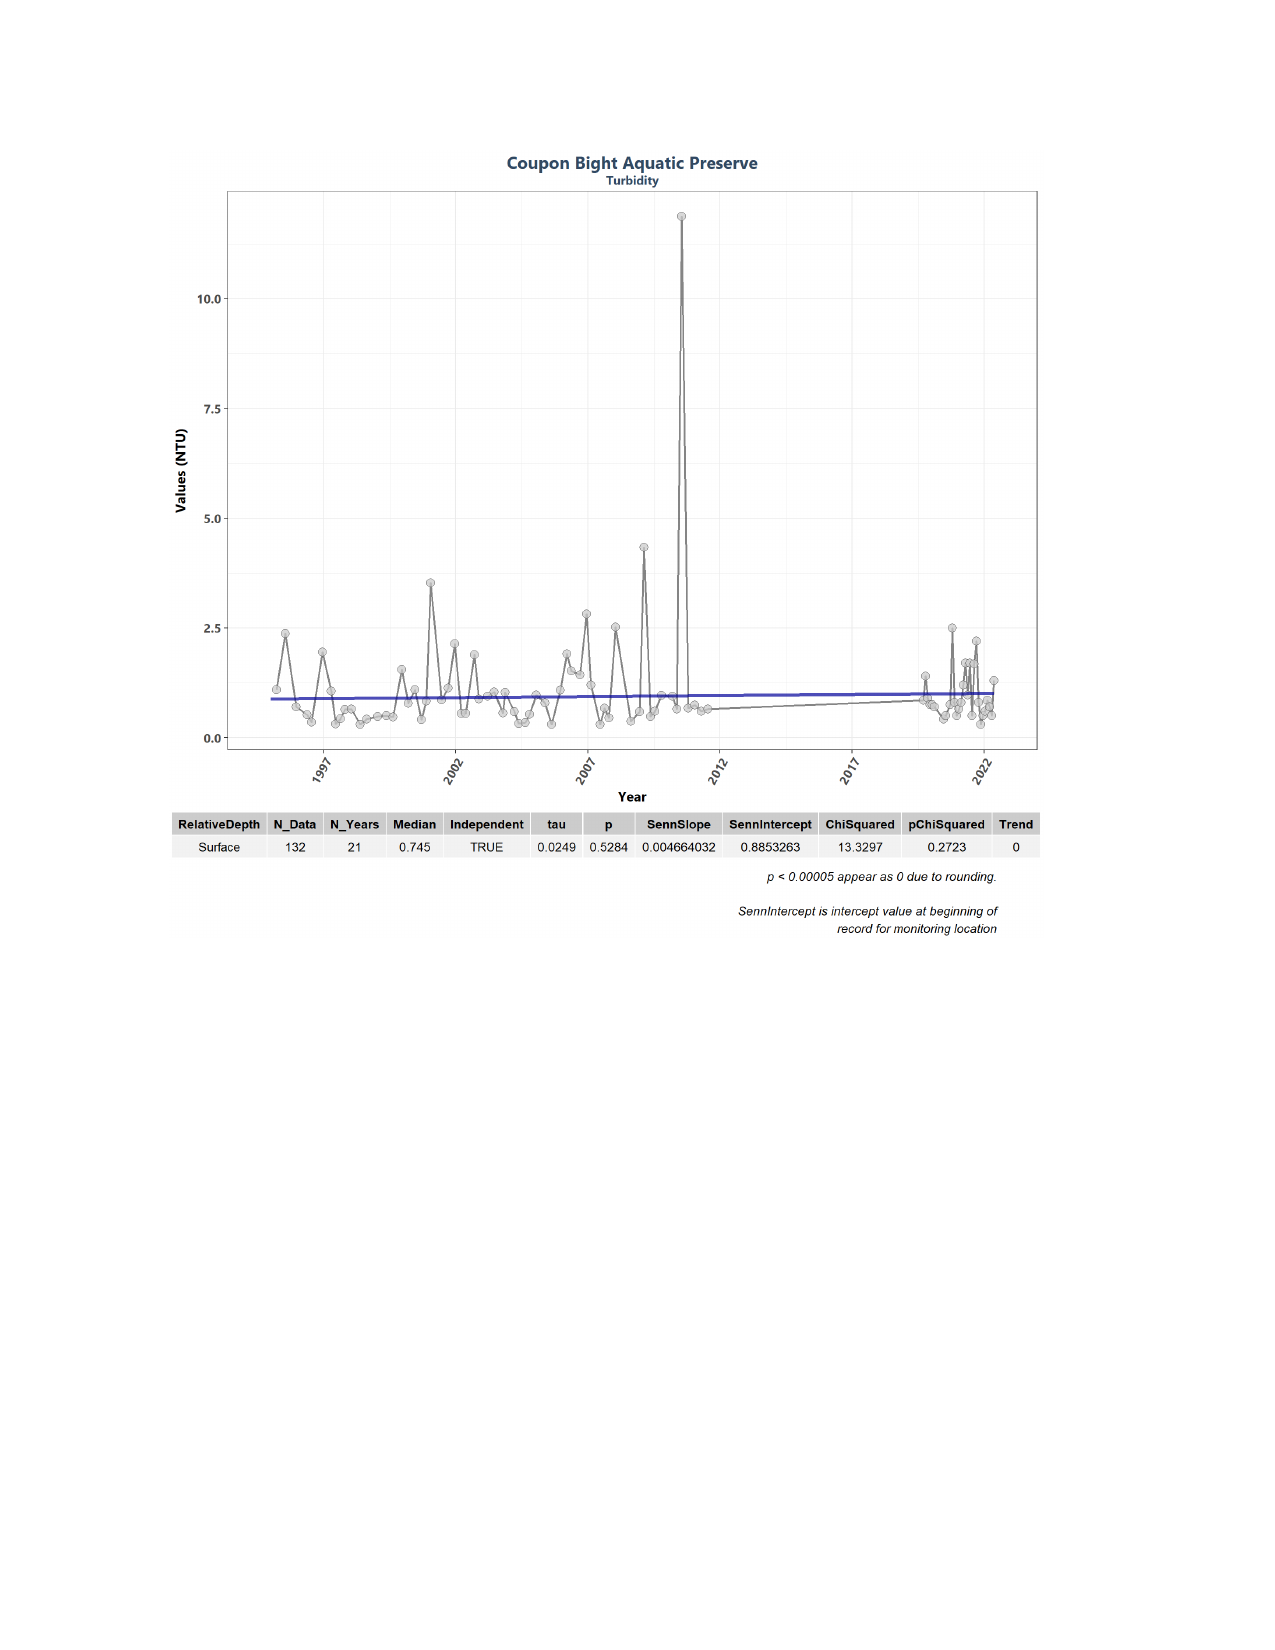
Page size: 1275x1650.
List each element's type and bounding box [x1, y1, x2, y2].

picture [168, 150, 1044, 938]
